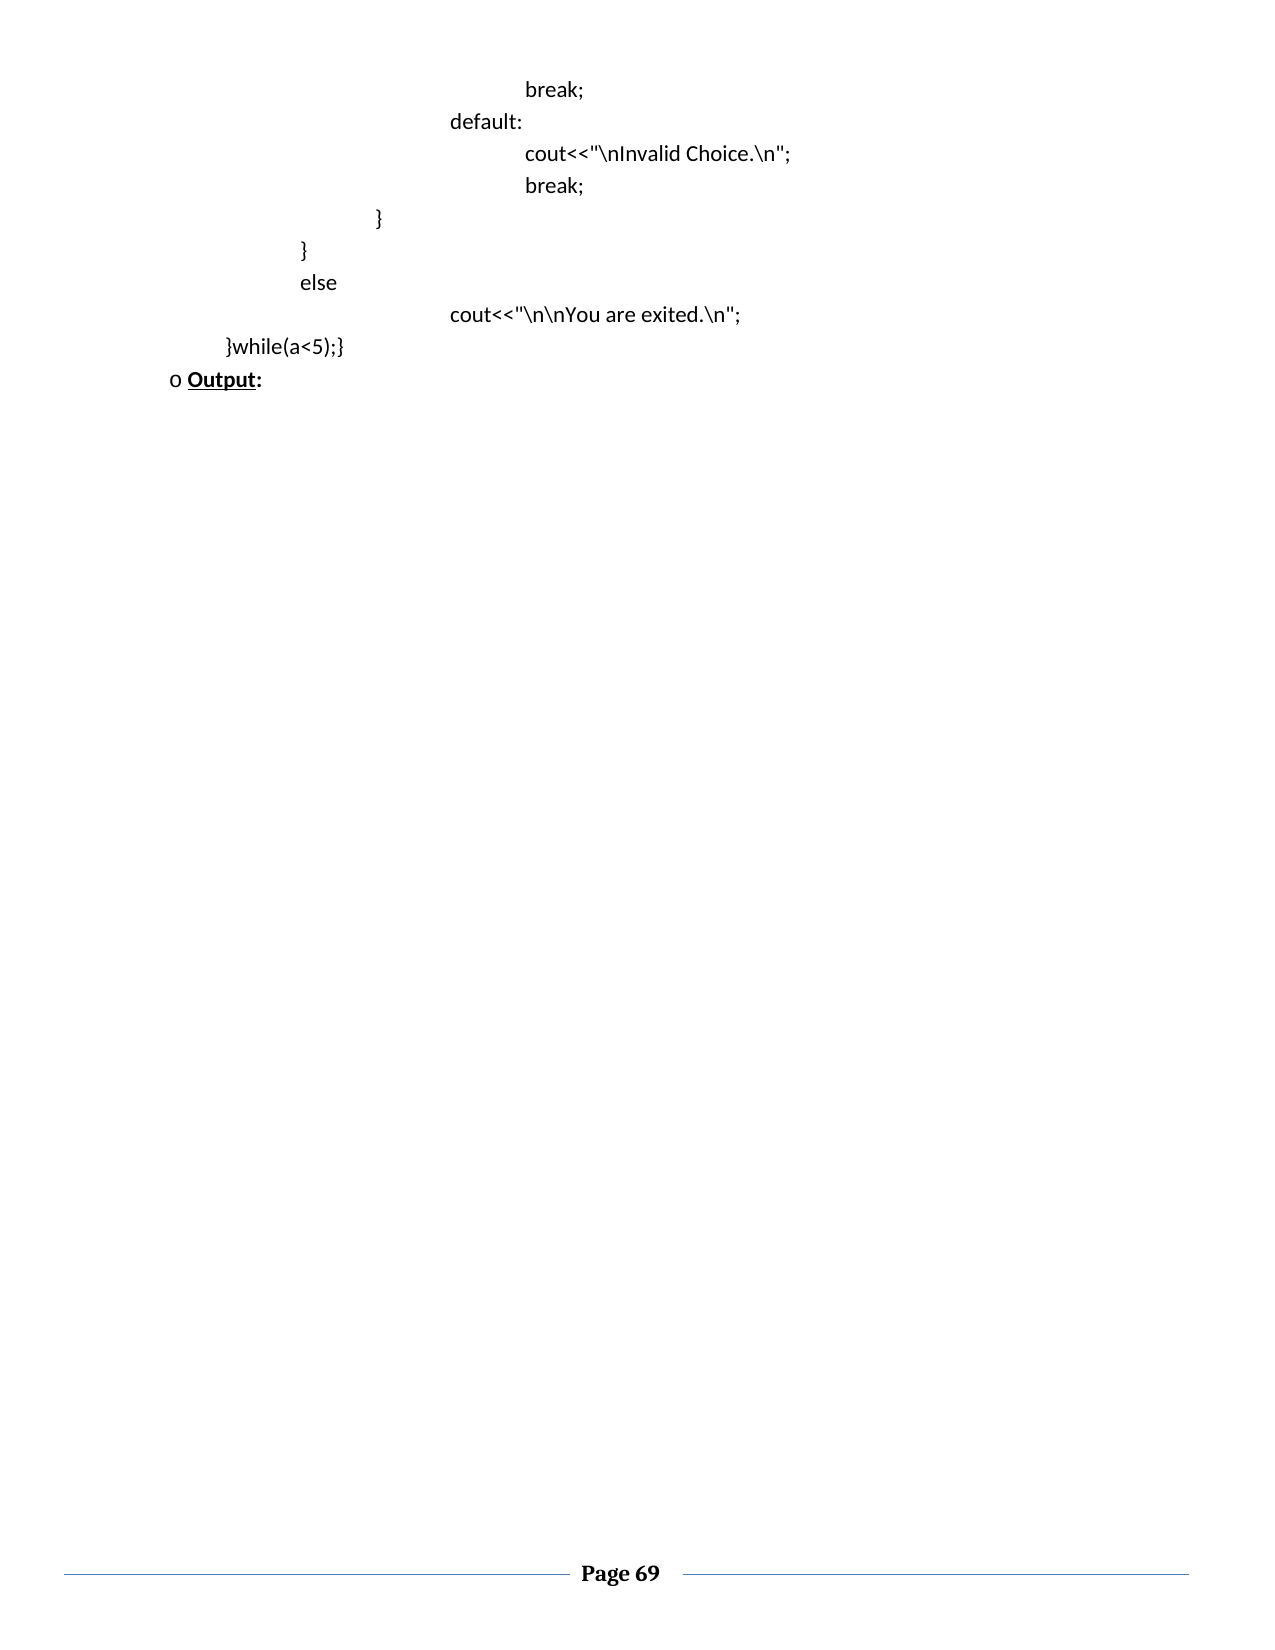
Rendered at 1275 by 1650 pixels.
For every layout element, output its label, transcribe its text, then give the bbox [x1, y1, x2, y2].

list break; [187, 75, 1200, 103]
list } [187, 236, 1200, 264]
list cout<<"\n\nYou are exited.\n"; [187, 300, 1200, 328]
list }while(a<5);} [187, 332, 1200, 361]
list break; [187, 172, 1200, 199]
list } [187, 204, 1200, 232]
list else [187, 268, 1200, 296]
list default: [187, 107, 1200, 135]
list cout<<"\nInvalid Choice.\n"; [187, 139, 1200, 167]
list Output: [169, 365, 1200, 394]
